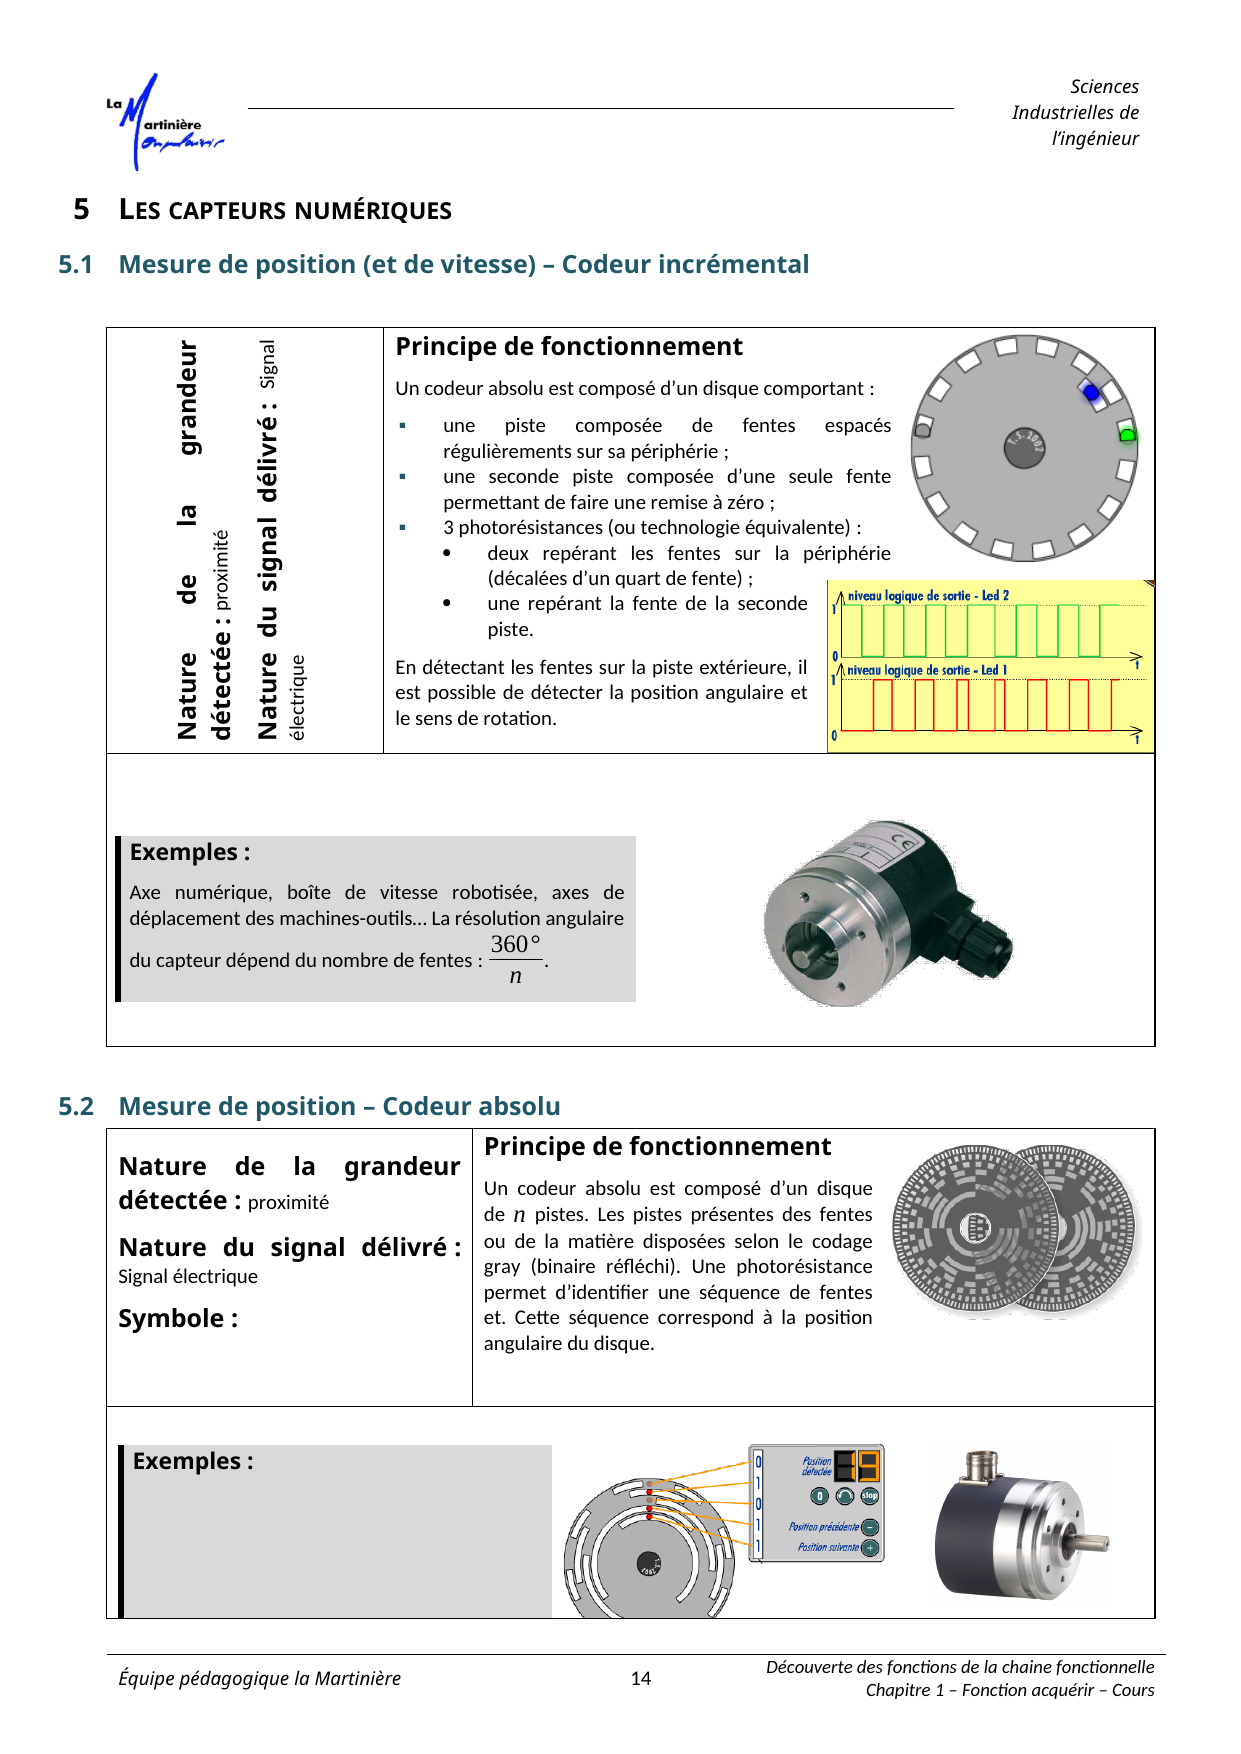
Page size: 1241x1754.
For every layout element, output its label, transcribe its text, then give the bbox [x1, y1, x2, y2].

picture [563, 1444, 886, 1618]
picture [827, 580, 1155, 753]
subtitle Mesure de position – Codeur absolu [58, 1088, 1152, 1122]
picture [910, 334, 1142, 562]
picture [926, 1444, 1115, 1606]
picture [762, 818, 1015, 1007]
table_cell [107, 754, 1154, 1046]
table_header Principe de fonctionnement Un codeur absolu est composé d’un disque de pistes. Les pistes présentes des fentes ou de la matière disposées selon le codage gray (binaire réfléchi). Une photorésistance permet d’identifier une séquence de fentes et. Cette séquence correspond à la position angulaire du disque. [473, 1129, 1154, 1406]
table_header Principe de fonctionnement Un codeur absolu est composé d’un disque comportant : une piste composée de fentes espacés régulièrements sur sa périphérie ; une seconde piste composée d’une seule fente permettant de faire une remise à zéro ; 3 photorésistances (ou technologie équivalente) : deux repérant les fentes sur la périphérie (décalées d’un quart de fente) ; une repérant la fente de la seconde piste. En détectant les fentes sur la piste extérieure, il est possible de détecter la position angulaire et le sens de rotation. [384, 328, 1154, 753]
table_header Nature de la grandeur détectée : proximité Nature du signal délivré : Signal électrique [107, 328, 383, 753]
table_cell [107, 1407, 1154, 1618]
subtitle Les capteurs numériques [73, 188, 1152, 228]
subtitle Mesure de position (et de vitesse) – Codeur incrémental [58, 246, 1152, 280]
table_header Nature de la grandeur détectée : proximité Nature du signal délivré : Signal électrique Symbole : [107, 1129, 472, 1406]
picture [106, 73, 225, 171]
picture [892, 1145, 1143, 1320]
